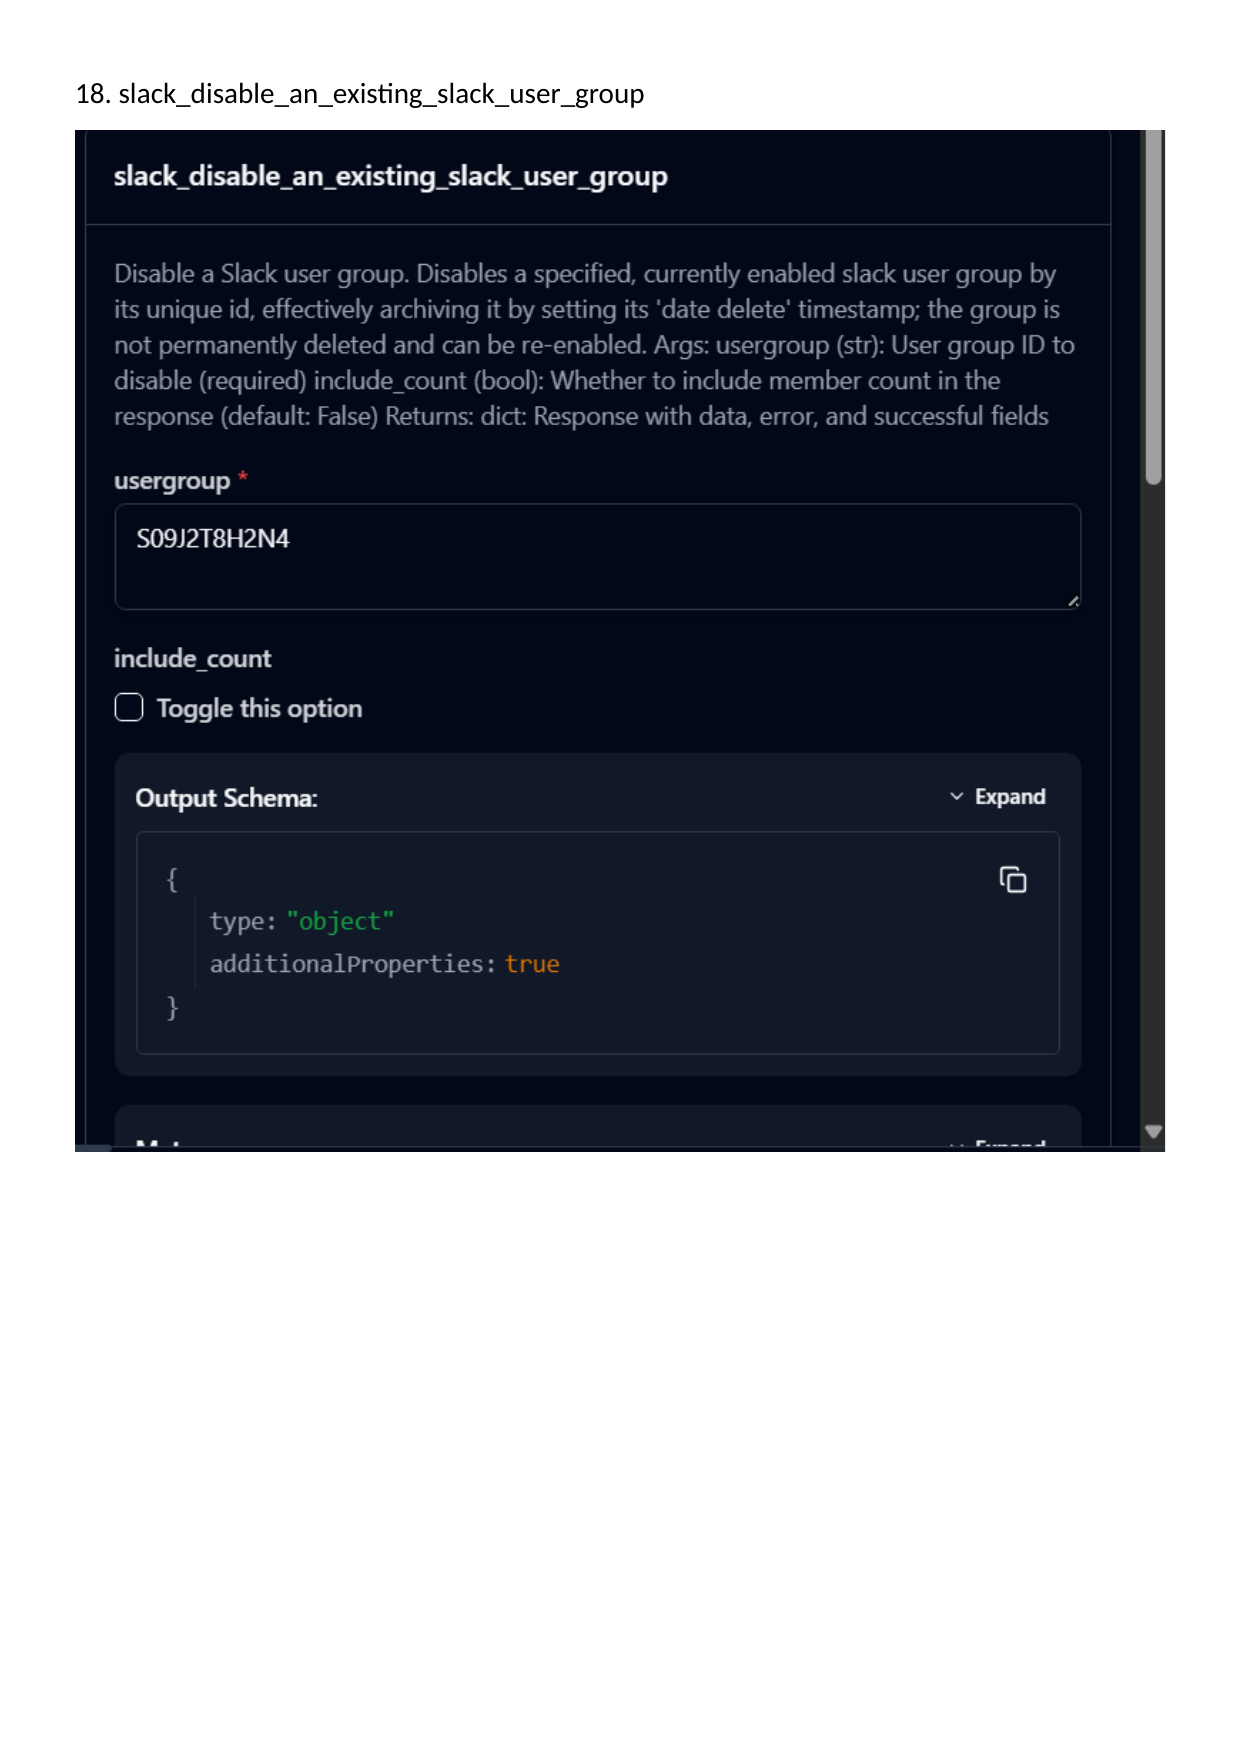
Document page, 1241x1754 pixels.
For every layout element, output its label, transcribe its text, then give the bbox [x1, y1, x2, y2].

picture [75, 130, 1166, 1152]
text 18. slack_disable_an_existing_slack_user_group [75, 75, 1165, 111]
